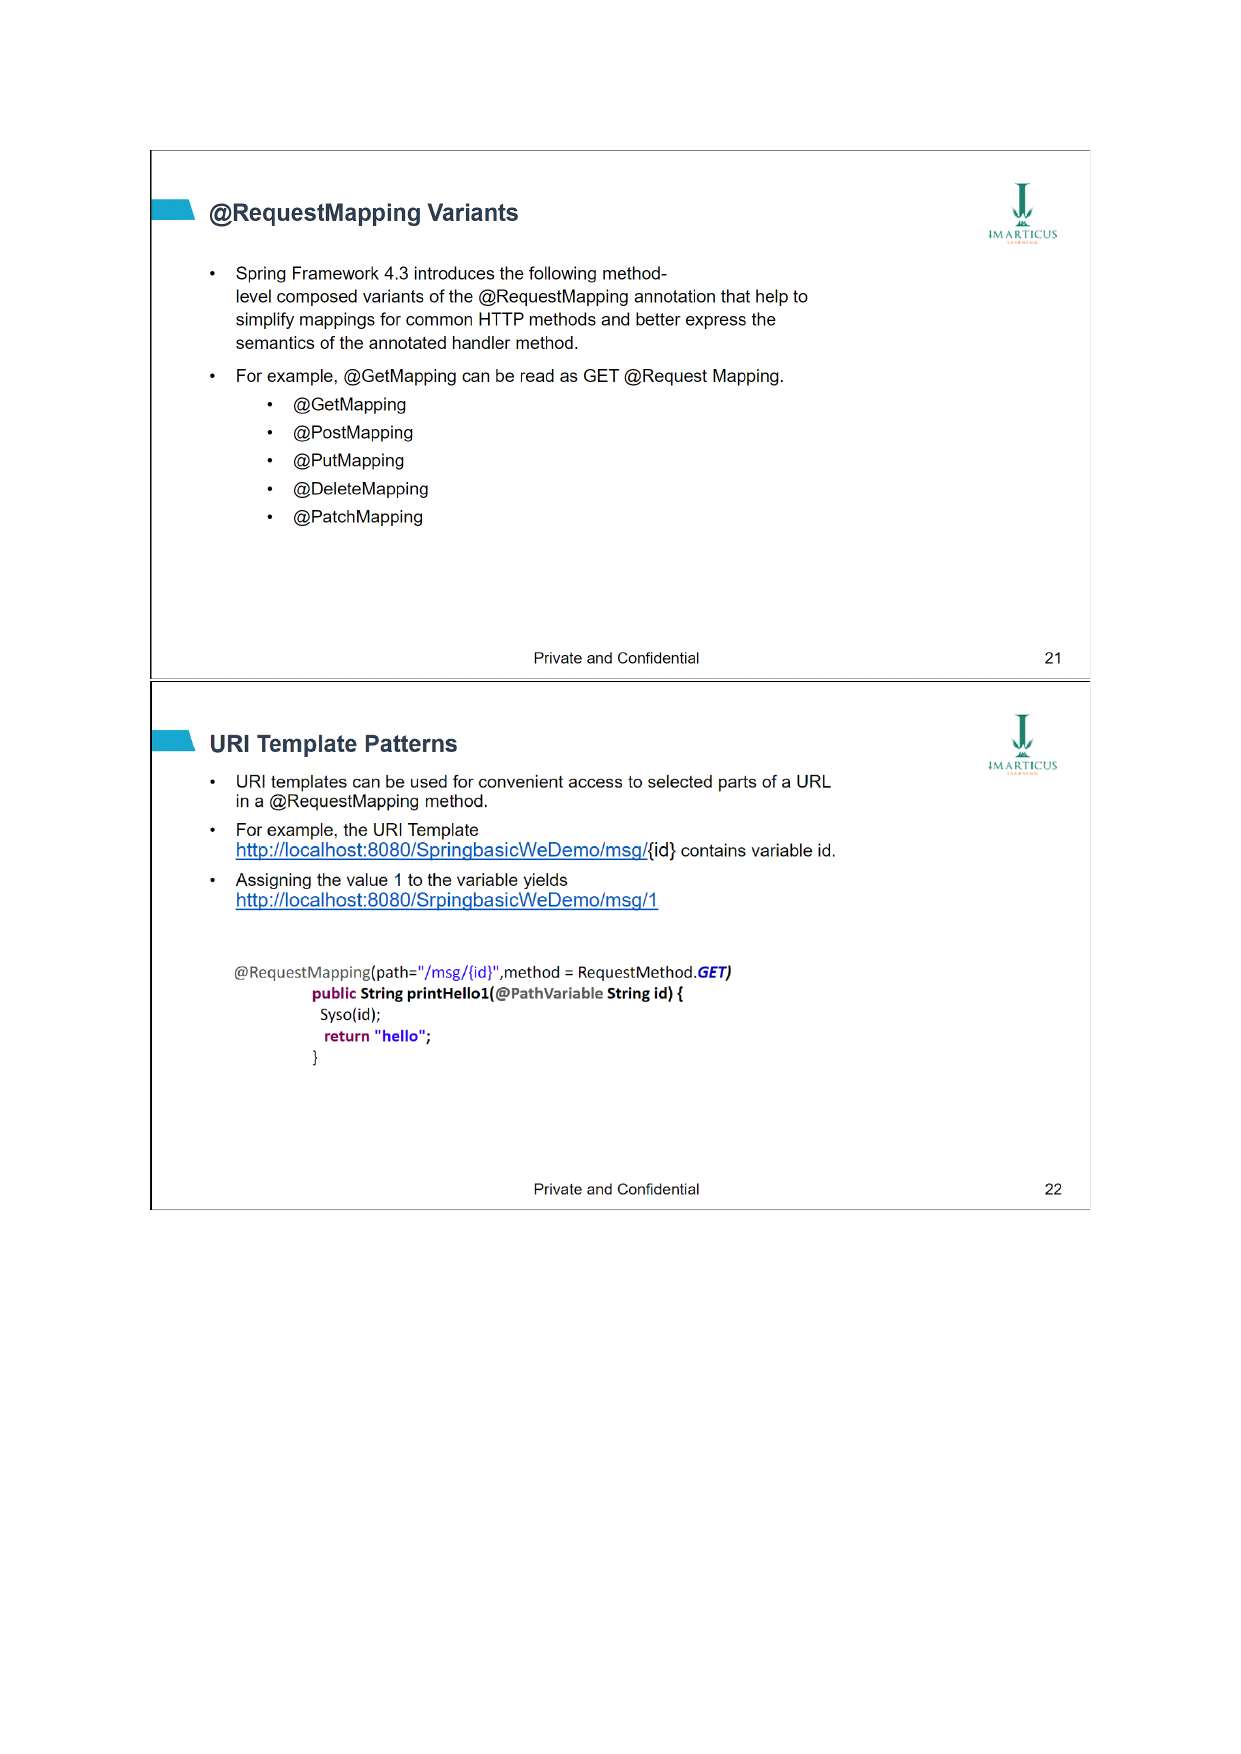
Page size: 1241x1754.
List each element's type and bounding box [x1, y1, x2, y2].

picture [150, 150, 1091, 679]
picture [150, 681, 1091, 1210]
